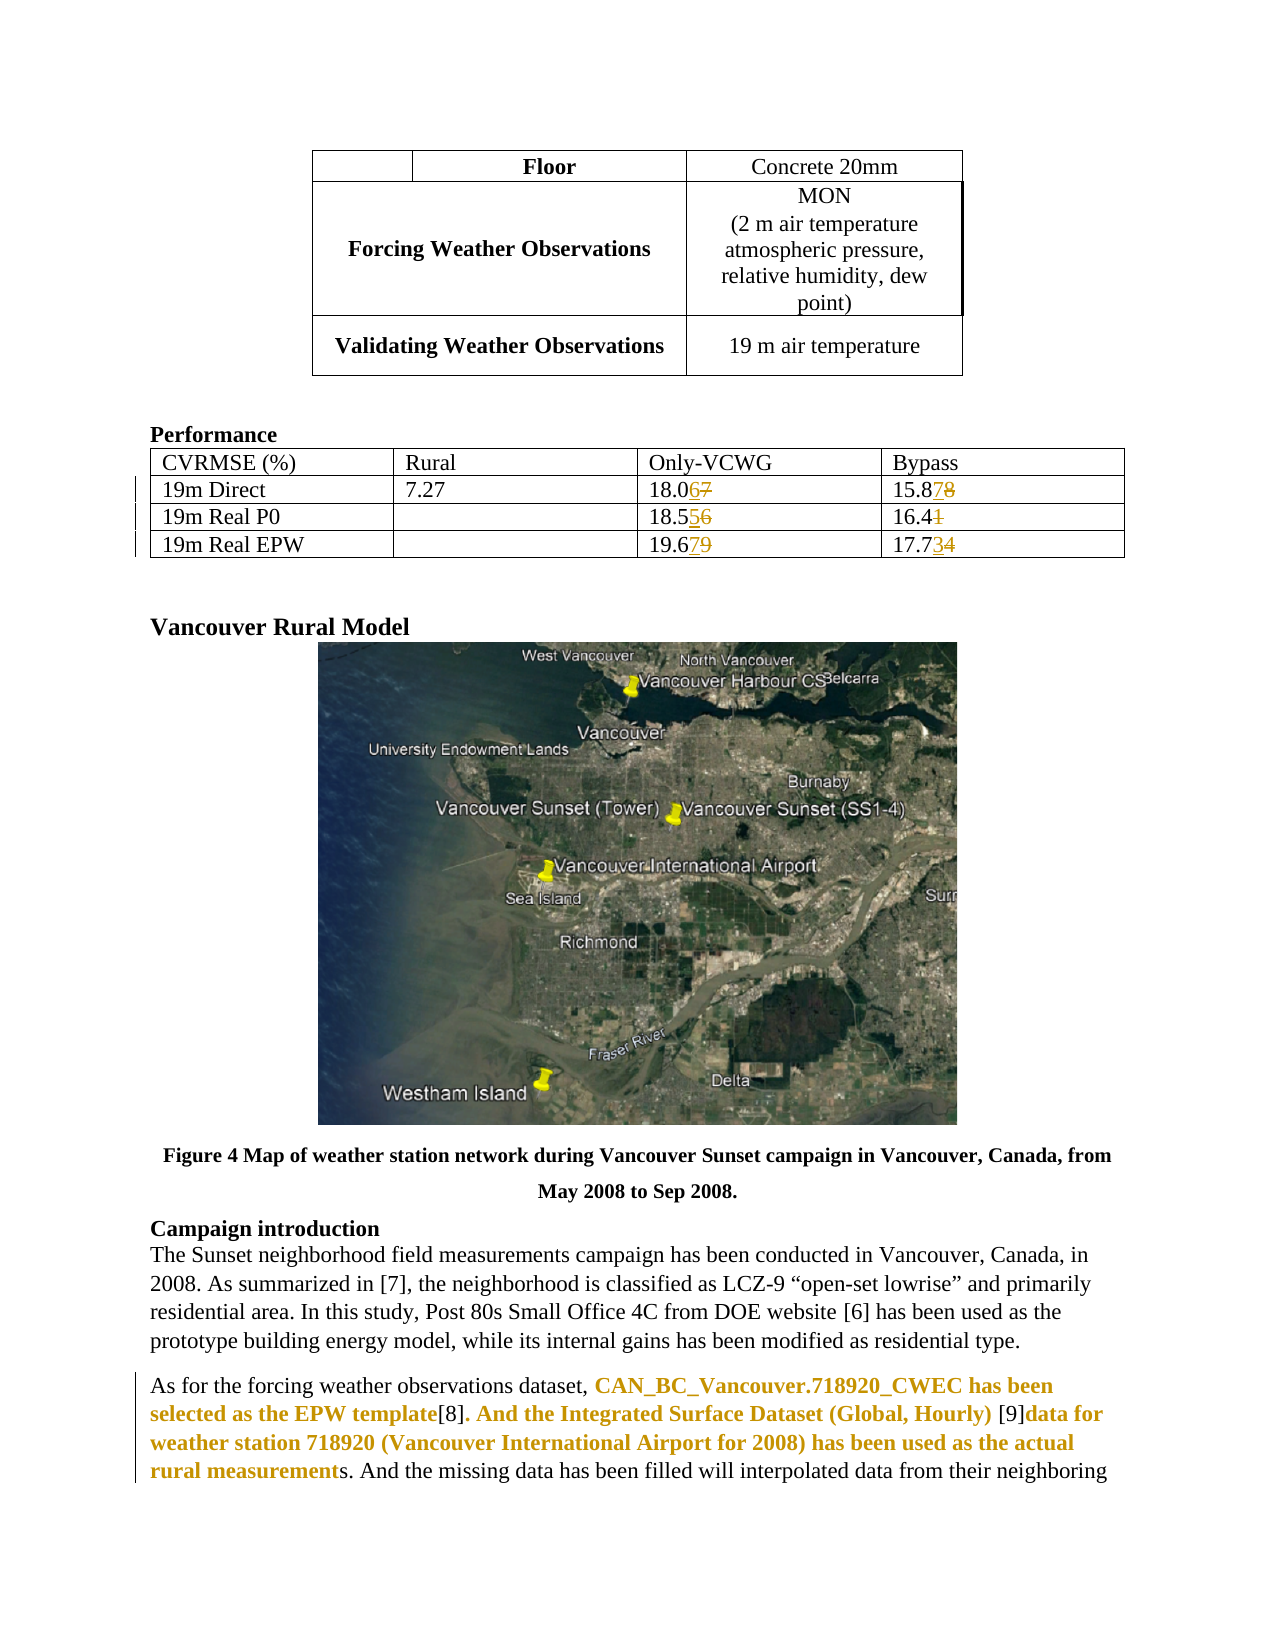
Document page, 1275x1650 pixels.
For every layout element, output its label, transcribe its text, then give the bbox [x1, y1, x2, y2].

table_cell [394, 531, 637, 557]
table_cell Floor [413, 151, 686, 181]
table_cell 18.0 [638, 476, 881, 502]
subtitle Campaign introduction [150, 1215, 1125, 1241]
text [150, 1372, 1125, 1483]
table_cell 18.5 [638, 504, 881, 530]
subtitle Vancouver Rural Model [150, 612, 1125, 640]
table_cell Validating Weather Observations [313, 316, 686, 375]
table_header Only-VCWG [638, 449, 881, 475]
table_cell 19m Real P0 [151, 504, 393, 530]
table_cell 16.4 [882, 504, 1124, 530]
table_cell 19.6 [638, 531, 881, 557]
text The Sunset neighborhood field measurements campaign has been conducted in Vancouver, Canada, in 2008. As summarized in [7], the neighborhood is classified as LCZ-9 “open-set lowrise” and primarily residential area. In this study, Post 80s Small Office 4C from DOE website [6] has been used as the prototype building energy model, while its internal gains has been modified as residential type. [150, 1241, 1125, 1353]
table_cell (2 m air temperature atmospheric pressure, relative humidity, dew point) [687, 209, 961, 315]
table_header CVRMSE (%) [151, 449, 393, 475]
table_cell 19m Direct [151, 476, 393, 502]
table_cell MON [687, 182, 961, 209]
table_cell 17.7 [882, 531, 1124, 557]
picture [318, 642, 958, 1125]
table_cell 19 m air temperature [687, 316, 962, 375]
table_cell 19m Real EPW [151, 531, 393, 557]
table_header Rural [394, 449, 637, 475]
subtitle Performance [150, 421, 1125, 448]
table_cell 7.27 [394, 476, 637, 502]
table_cell Forcing Weather Observations [313, 182, 686, 315]
table_cell Concrete 20mm [687, 151, 962, 181]
table_cell [394, 504, 637, 530]
table_header Bypass [882, 449, 1124, 475]
table_cell 15.8 [882, 476, 1124, 502]
